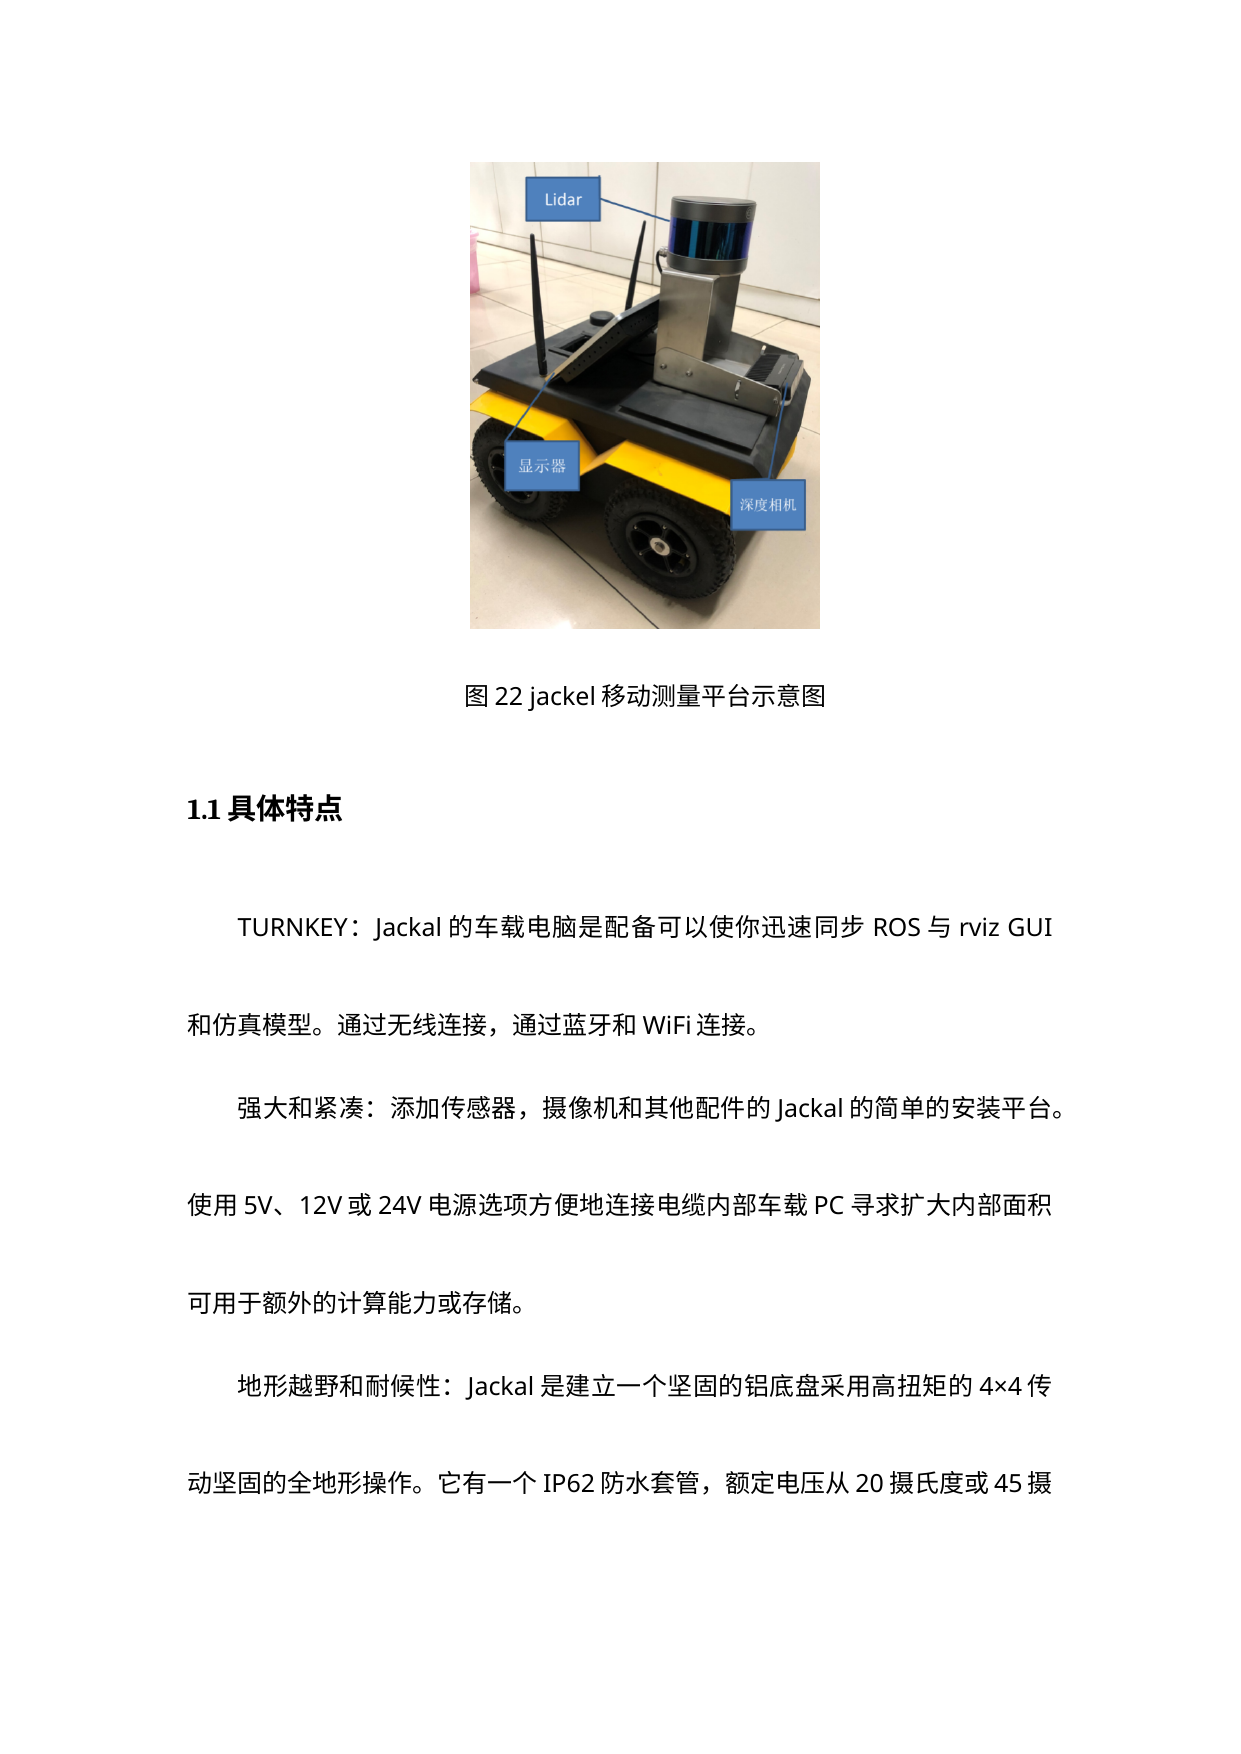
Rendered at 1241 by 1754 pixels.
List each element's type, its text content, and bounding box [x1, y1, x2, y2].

text 强大和紧凑：添加传感器，摄像机和其他配件的Jackal的简单的安装平台。使用5V、12V或24V电源选项方便地连接电缆内部车载PC寻求扩大内部面积可用于额外的计算能力或存储。 [187, 1074, 1053, 1334]
picture [470, 162, 820, 629]
text TURNKEY：Jackal的车载电脑是配备可以使你迅速同步ROS与rviz GUI和仿真模型。通过无线连接，通过蓝牙和WiFi连接。 [187, 893, 1053, 1056]
text 图22 jackel移动测量平台示意图 [187, 662, 1053, 727]
subtitle 1.1具体特点 [187, 774, 1053, 839]
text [187, 1352, 1053, 1514]
